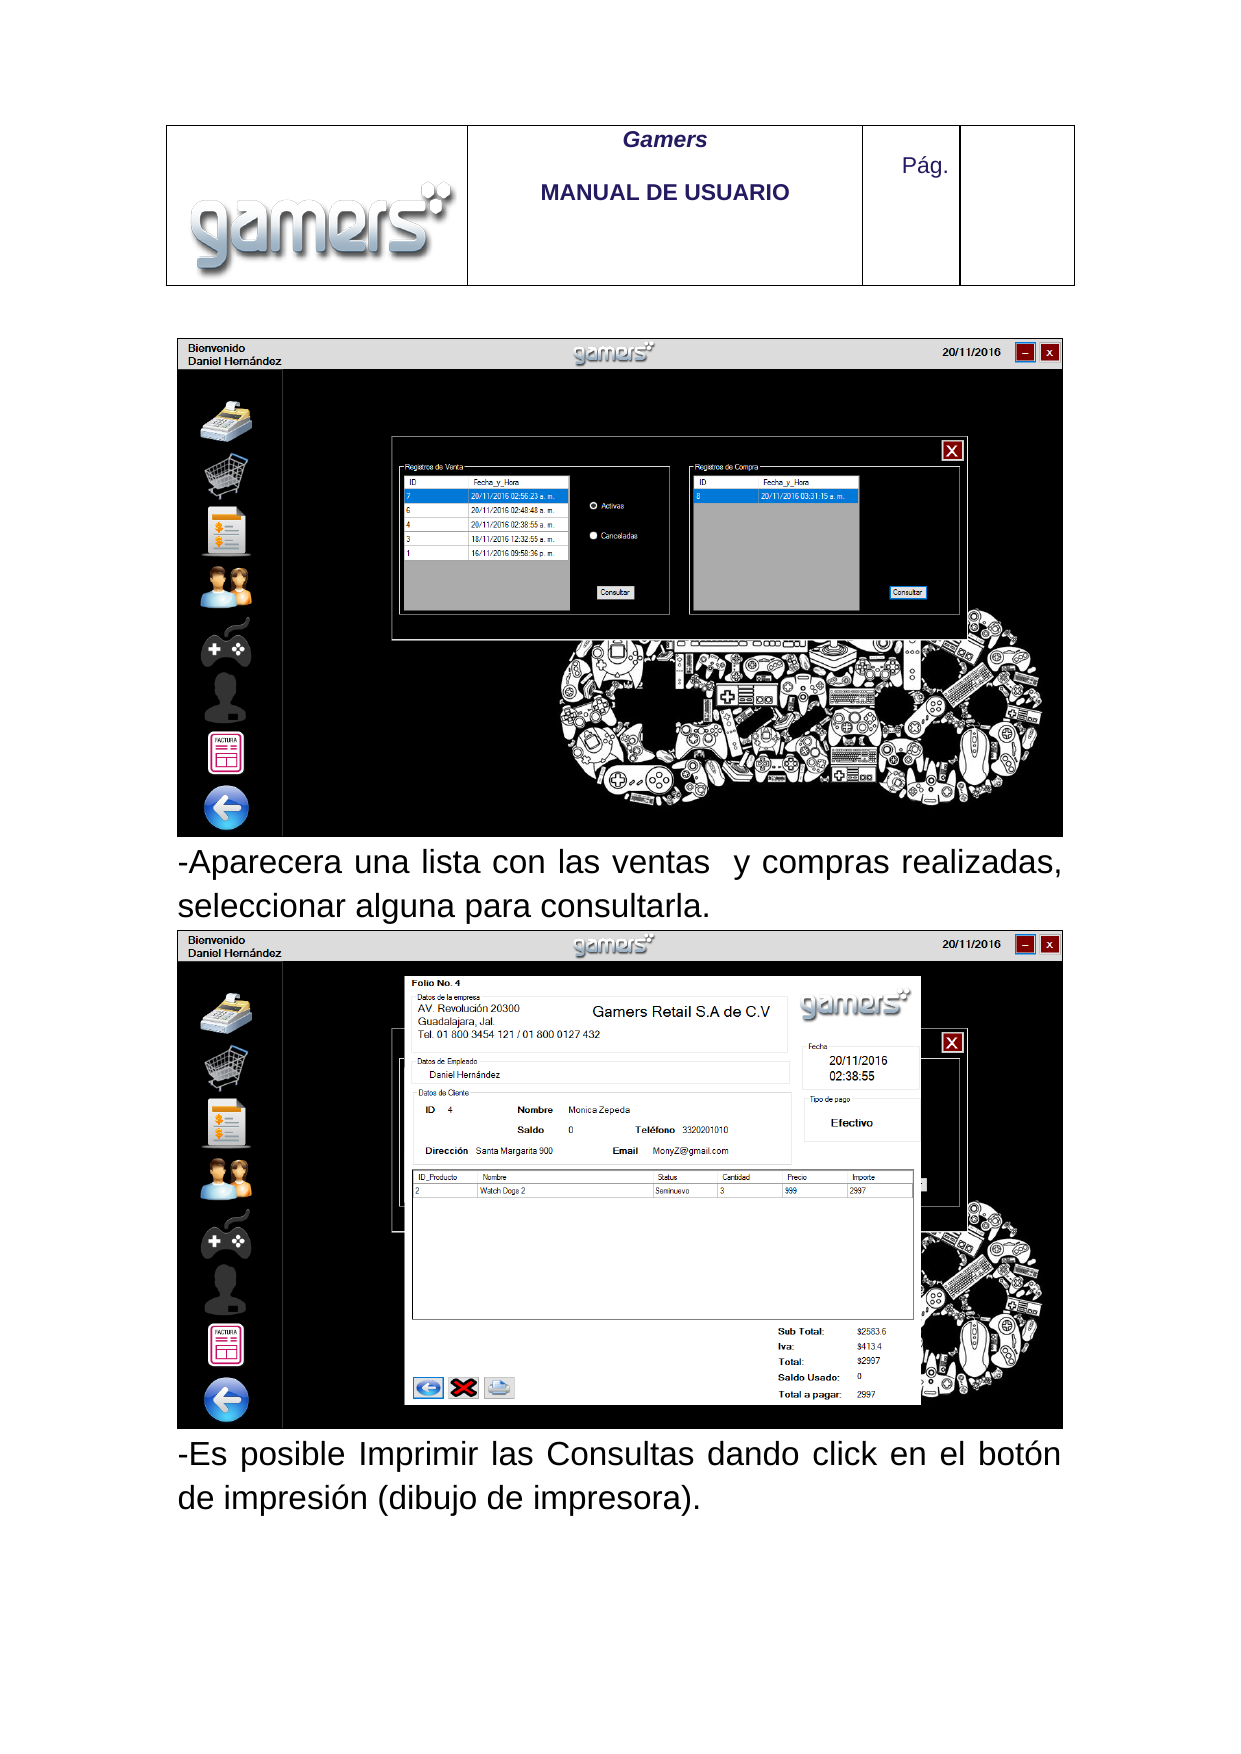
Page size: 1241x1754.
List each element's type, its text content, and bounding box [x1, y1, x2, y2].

list -Aparecera una lista con las ventas y compras realizadas, seleccionar alguna para consultarla. [177, 842, 1063, 925]
picture [177, 171, 457, 285]
picture [178, 339, 1062, 836]
picture [178, 931, 1062, 1428]
list -Es posible Imprimir las Consultas dando click en el botón de impresión (dibujo de impresora). [177, 1434, 1063, 1517]
